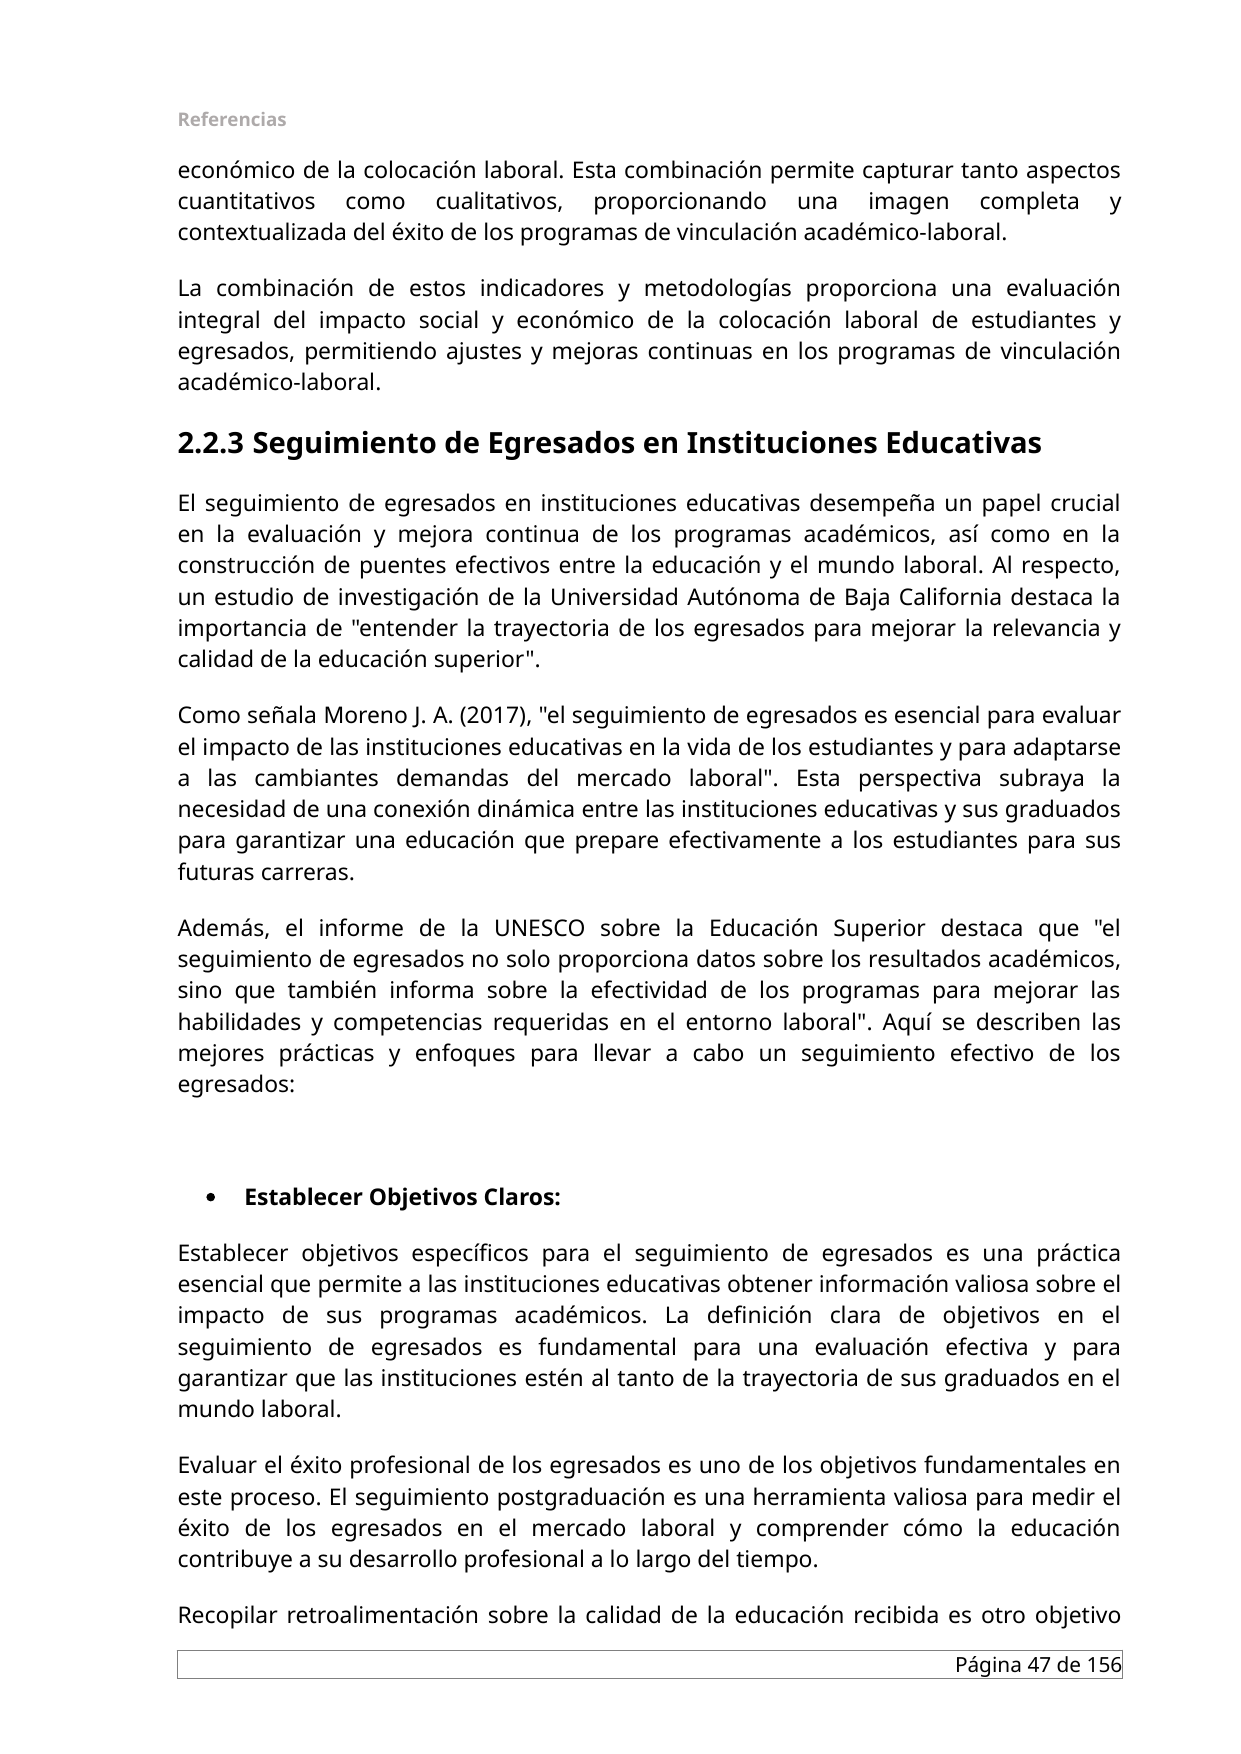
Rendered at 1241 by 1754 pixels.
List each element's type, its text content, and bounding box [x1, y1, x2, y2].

subtitle Seguimiento de Egresados en Instituciones Educativas [177, 422, 1122, 462]
text El seguimiento de egresados en instituciones educativas desempeña un papel crucial en la evaluación y mejora continua de los programas académicos, así como en la construcción de puentes efectivos entre la educación y el mundo laboral. Al respecto, un estudio de investigación de la Universidad Autónoma de Baja California destaca la importancia de "entender la trayectoria de los egresados para mejorar la relevancia y calidad de la educación superior". [177, 487, 1122, 674]
text La combinación de estos indicadores y metodologías proporciona una evaluación integral del impacto social y económico de la colocación laboral de estudiantes y egresados, permitiendo ajustes y mejoras continuas en los programas de vinculación académico-laboral. [177, 272, 1122, 397]
text Evaluar el éxito profesional de los egresados es uno de los objetivos fundamentales en este proceso. El seguimiento postgraduación es una herramienta valiosa para medir el éxito de los egresados en el mercado laboral y comprender cómo la educación contribuye a su desarrollo profesional a lo largo del tiempo. [177, 1449, 1122, 1574]
text Además, el informe de la UNESCO sobre la Educación Superior destaca que "el seguimiento de egresados no solo proporciona datos sobre los resultados académicos, sino que también informa sobre la efectividad de los programas para mejorar las habilidades y competencias requeridas en el entorno laboral". Aquí se describen las mejores prácticas y enfoques para llevar a cabo un seguimiento efectivo de los egresados: [177, 912, 1122, 1099]
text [177, 1599, 1122, 1631]
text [177, 153, 1122, 247]
text Establecer objetivos específicos para el seguimiento de egresados es una práctica esencial que permite a las instituciones educativas obtener información valiosa sobre el impacto de sus programas académicos. La definición clara de objetivos en el seguimiento de egresados es fundamental para una evaluación efectiva y para garantizar que las instituciones estén al tanto de la trayectoria de sus graduados en el mundo laboral. [177, 1237, 1122, 1424]
text Como señala Moreno J. A. (2017), "el seguimiento de egresados es esencial para evaluar el impacto de las instituciones educativas en la vida de los estudiantes y para adaptarse a las cambiantes demandas del mercado laboral". Esta perspectiva subraya la necesidad de una conexión dinámica entre las instituciones educativas y sus graduados para garantizar una educación que prepare efectivamente a los estudiantes para sus futuras carreras. [177, 699, 1122, 887]
list Establecer Objetivos Claros: [207, 1181, 1122, 1212]
